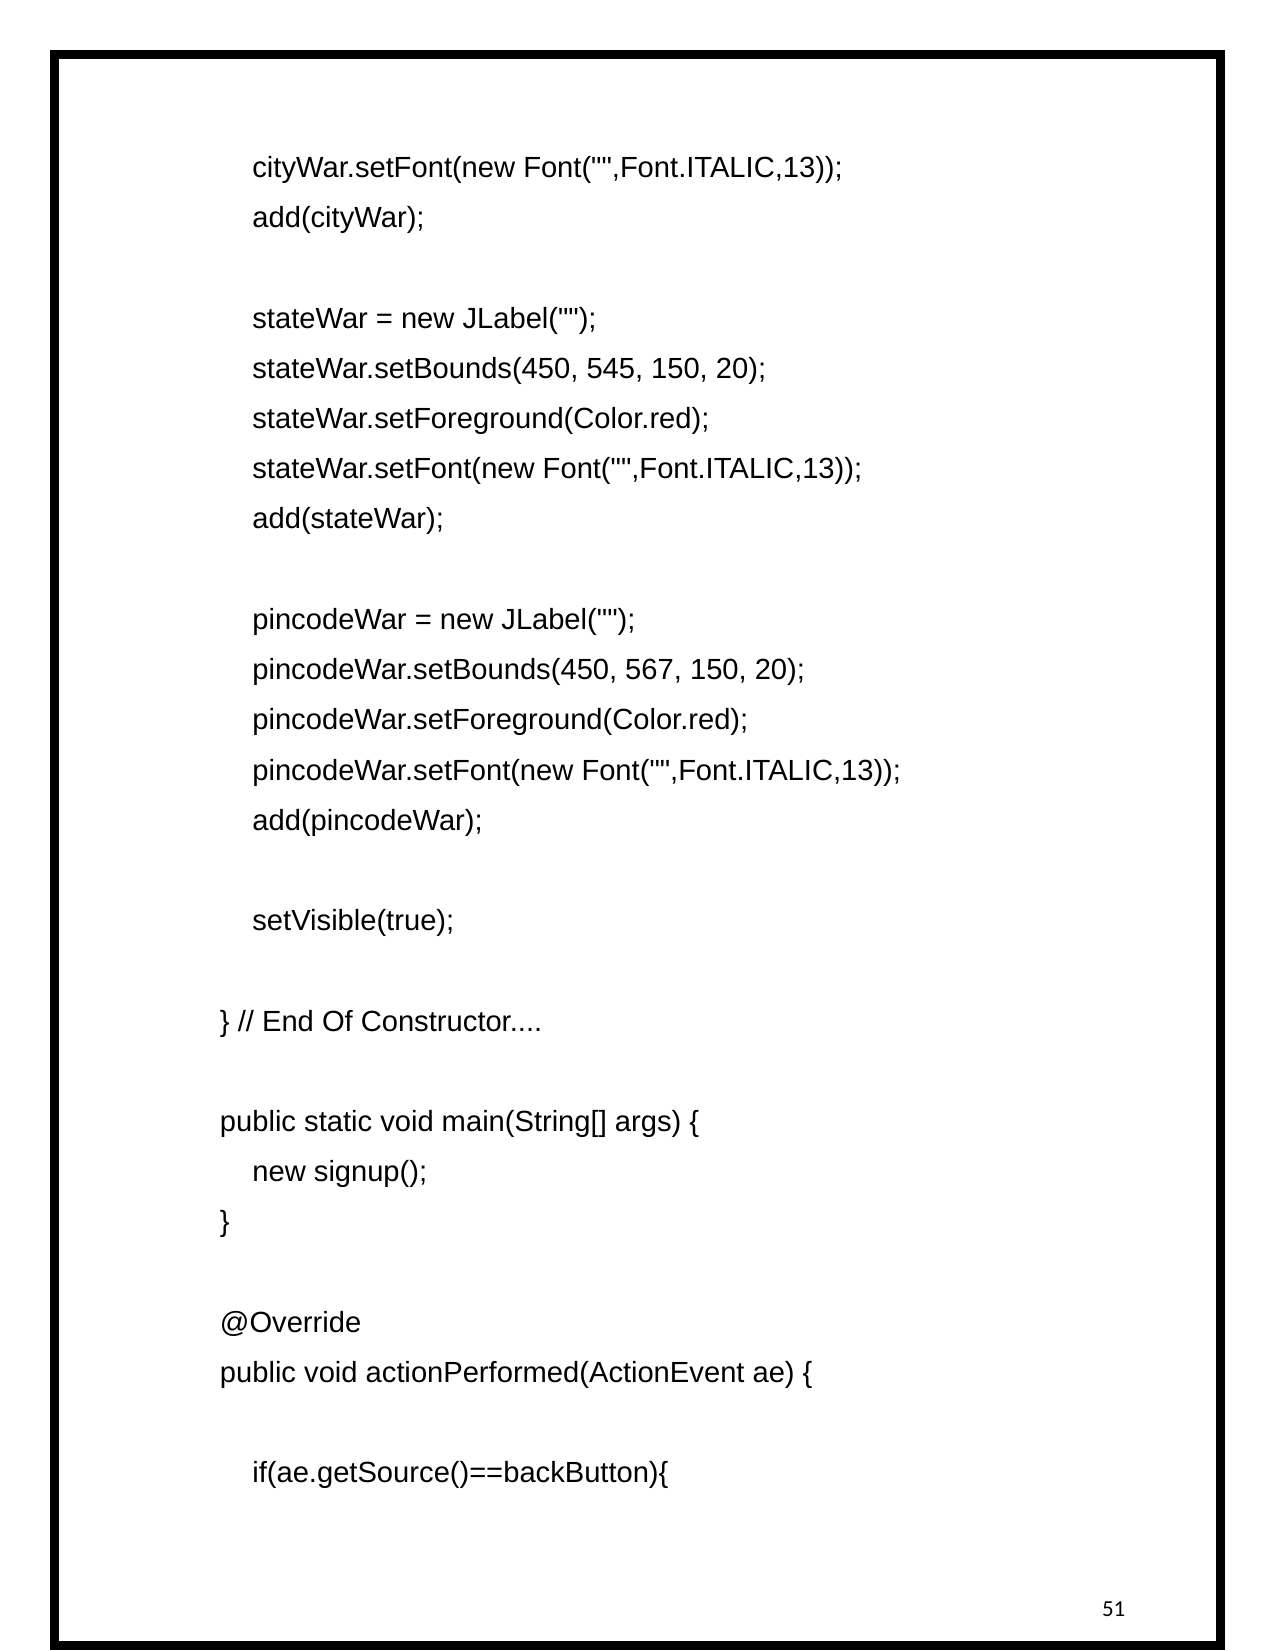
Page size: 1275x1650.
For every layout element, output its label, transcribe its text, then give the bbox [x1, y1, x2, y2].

text } // End Of Constructor.... [187, 1003, 1125, 1037]
text } [187, 1204, 1125, 1238]
text pincodeWar.setBounds(450, 567, 150, 20); [187, 652, 1125, 686]
text add(stateWar); [187, 501, 1125, 535]
text pincodeWar.setForeground(Color.red); [187, 702, 1125, 736]
text add(cityWar); [187, 200, 1125, 234]
text if(ae.getSource()==backButton){ [187, 1455, 1125, 1489]
text pincodeWar.setFont(new Font("",Font.ITALIC,13)); [187, 752, 1125, 786]
text @Override [187, 1305, 1125, 1338]
text stateWar.setForeground(Color.red); [187, 401, 1125, 434]
text add(pincodeWar); [187, 803, 1125, 836]
text pincodeWar = new JLabel(""); [187, 602, 1125, 635]
text stateWar = new JLabel(""); [187, 301, 1125, 334]
text stateWar.setBounds(450, 545, 150, 20); [187, 351, 1125, 384]
text public void actionPerformed(ActionEvent ae) { [187, 1355, 1125, 1388]
text setVisible(true); [187, 903, 1125, 937]
text new signup(); [187, 1154, 1125, 1188]
text stateWar.setFont(new Font("",Font.ITALIC,13)); [187, 451, 1125, 485]
text cityWar.setFont(new Font("",Font.ITALIC,13)); [187, 150, 1125, 183]
text public static void main(String[] args) { [187, 1104, 1125, 1137]
